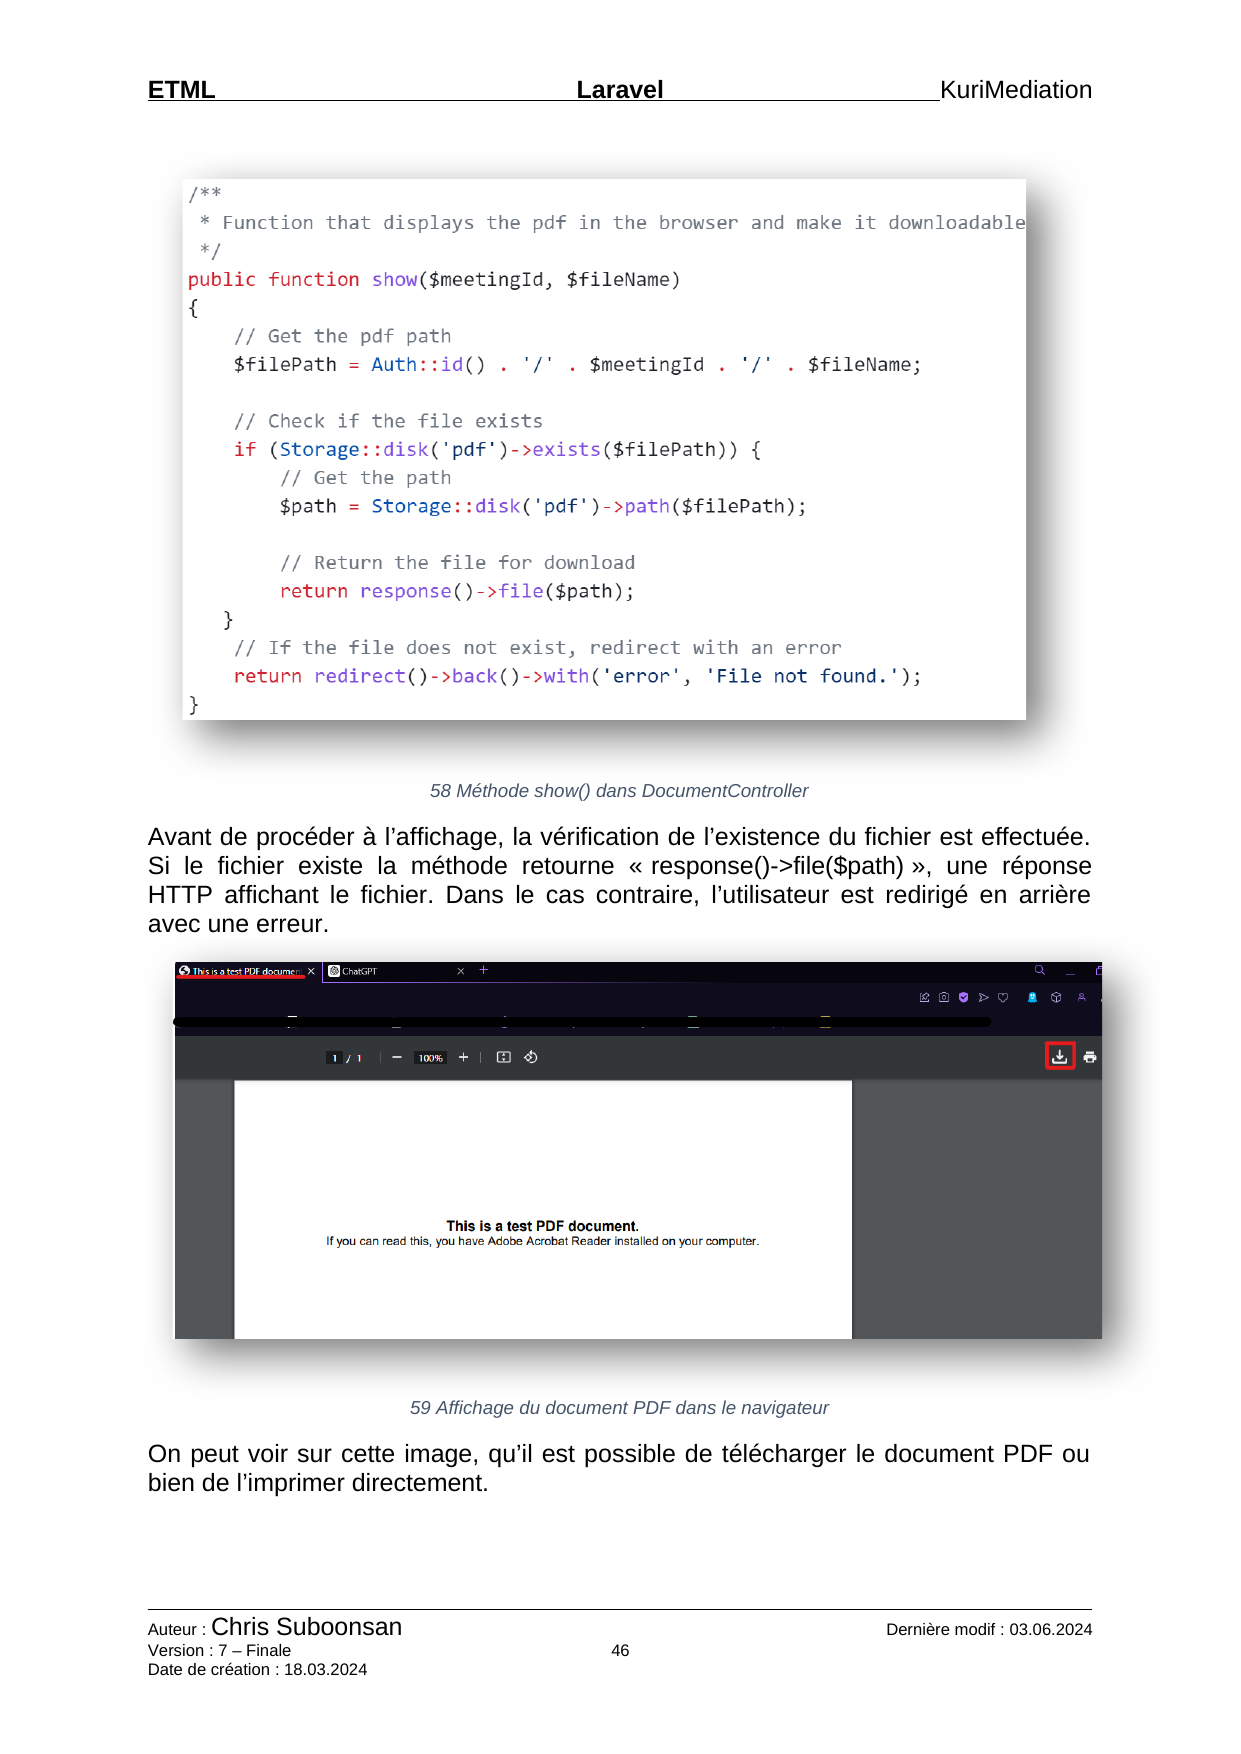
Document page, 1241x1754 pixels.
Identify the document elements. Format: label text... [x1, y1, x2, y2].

text On peut voir sur cette image, qu’il est possible de télécharger le document PDF ou bien de l’imprimer directement. [148, 1439, 1092, 1497]
picture [172, 962, 1103, 1339]
text 58 Méthode show() dans DocumentController [148, 780, 1092, 801]
picture [182, 179, 1027, 720]
text 59 Affichage du document PDF dans le navigateur [148, 1397, 1092, 1418]
text Avant de procéder à l’affichage, la vérification de l’existence du fichier est effectuée. Si le fichier existe la méthode retourne « response()->file($path) », une réponse HTTP affichant le fichier. Dans le cas contraire, l’utilisateur est redirigé en arrière avec une erreur. [148, 822, 1092, 937]
